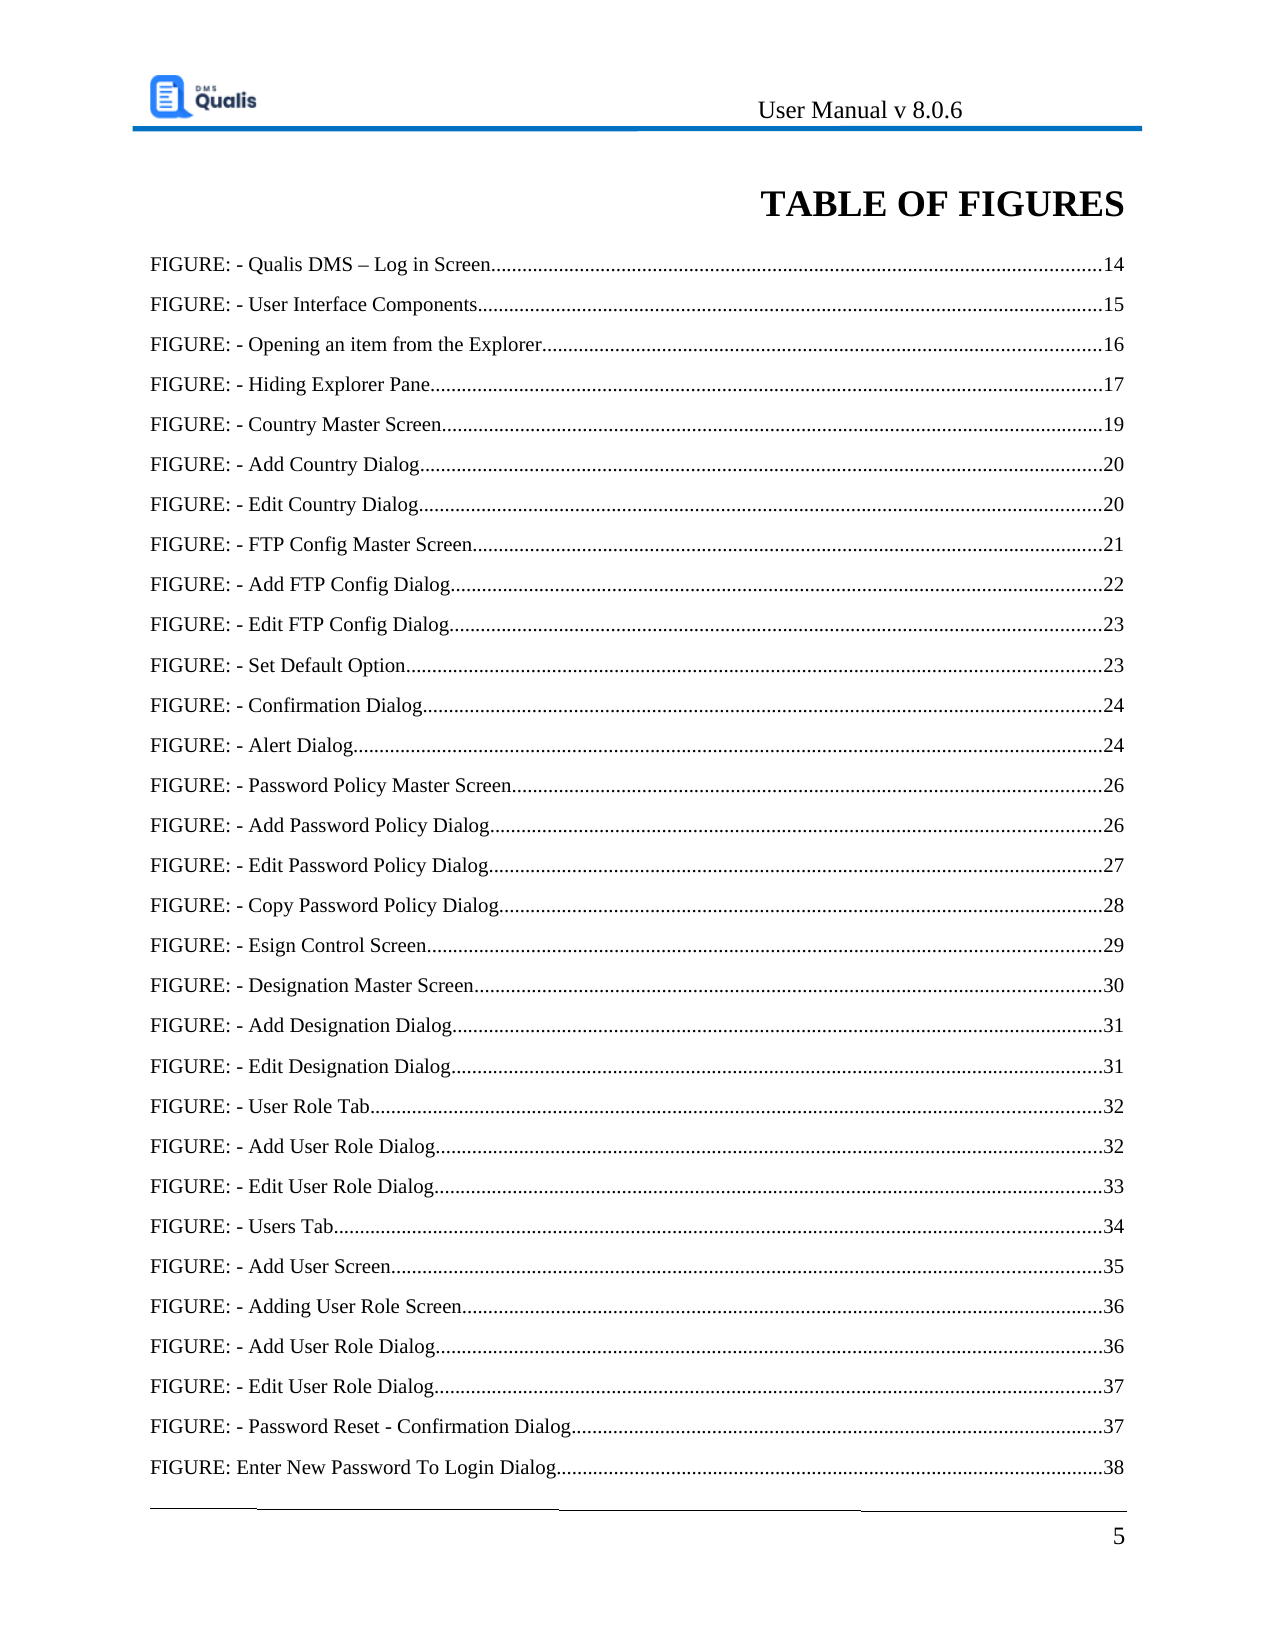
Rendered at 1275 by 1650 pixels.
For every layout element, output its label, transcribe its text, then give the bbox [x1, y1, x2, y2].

text FIGURE: - Esign Control Screen 29 [150, 933, 1125, 957]
text FIGURE: - User Role Tab 32 [150, 1094, 1125, 1118]
text TABLE OF FIGURES [150, 181, 1125, 224]
text FIGURE: - Edit Country Dialog 20 [150, 492, 1125, 516]
text FIGURE: - Edit User Role Dialog 37 [150, 1374, 1125, 1398]
text FIGURE: - Opening an item from the Explorer 16 [150, 332, 1125, 356]
text FIGURE: - Designation Master Screen 30 [150, 973, 1125, 997]
text FIGURE: - Password Policy Master Screen 26 [150, 773, 1125, 797]
text FIGURE: - Edit FTP Config Dialog 23 [150, 612, 1125, 636]
text FIGURE: - Country Master Screen 19 [150, 412, 1125, 436]
text FIGURE: - FTP Config Master Screen 21 [150, 532, 1125, 556]
text FIGURE: - Edit Designation Dialog 31 [150, 1053, 1125, 1078]
text FIGURE: - Edit User Role Dialog 33 [150, 1174, 1125, 1198]
text FIGURE: - Add FTP Config Dialog 22 [150, 572, 1125, 596]
text FIGURE: - User Interface Components 15 [150, 292, 1125, 316]
text FIGURE: - Qualis DMS – Log in Screen 14 [150, 251, 1125, 276]
text FIGURE: - Add Designation Dialog 31 [150, 1013, 1125, 1037]
text FIGURE: - Add Country Dialog 20 [150, 452, 1125, 476]
text FIGURE: - Adding User Role Screen 36 [150, 1294, 1125, 1318]
text FIGURE: - Add User Screen 35 [150, 1254, 1125, 1278]
text FIGURE: Enter New Password To Login Dialog 38 [150, 1454, 1125, 1479]
text FIGURE: - Set Default Option 23 [150, 652, 1125, 677]
text FIGURE: - Copy Password Policy Dialog 28 [150, 893, 1125, 917]
picture [150, 75, 257, 119]
text FIGURE: - Confirmation Dialog 24 [150, 693, 1125, 717]
text FIGURE: - Add User Role Dialog 36 [150, 1334, 1125, 1358]
text FIGURE: - Alert Dialog 24 [150, 733, 1125, 757]
text FIGURE: - Hiding Explorer Pane 17 [150, 372, 1125, 396]
text FIGURE: - Password Reset - Confirmation Dialog 37 [150, 1414, 1125, 1438]
text FIGURE: - Add User Role Dialog 32 [150, 1134, 1125, 1158]
text FIGURE: - Edit Password Policy Dialog 27 [150, 853, 1125, 877]
text FIGURE: - Users Tab 34 [150, 1214, 1125, 1238]
text FIGURE: - Add Password Policy Dialog 26 [150, 813, 1125, 837]
